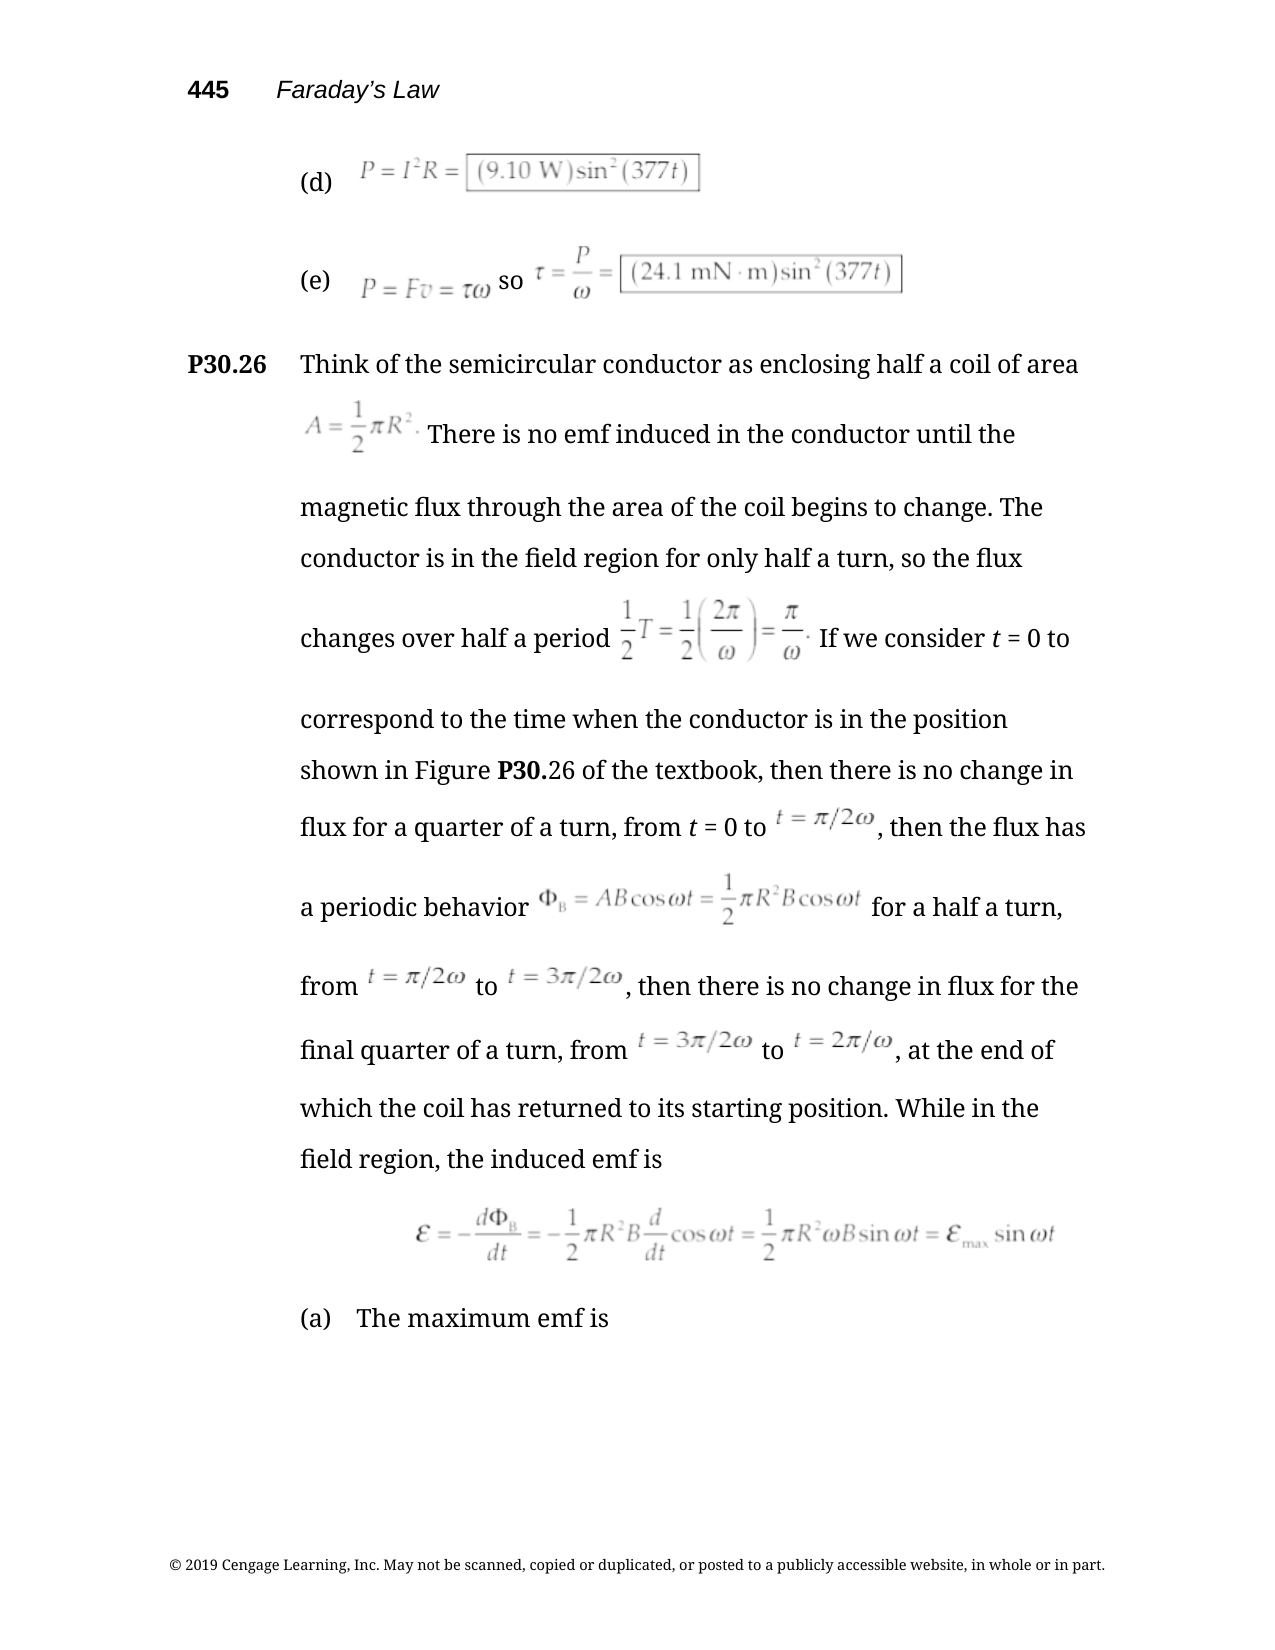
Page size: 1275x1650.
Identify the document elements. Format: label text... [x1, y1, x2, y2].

text 0.500 m + 0.500 m + 0.250 m = 1.25 m [622, 257, 900, 290]
text (a) The maximum emf is [187, 1301, 1087, 1335]
text (d) [187, 150, 1087, 213]
text (e) so [187, 241, 1087, 319]
text P30.26 Think of the semicircular conductor as enclosing half a coil of area There is no emf induced in the conductor until the magnetic flux through the area of the coil begins to change. The conductor is in the field region for only half a turn, so the flux changes over half a period If we consider t = 0 to correspond to the time when the conductor is in the position shown in Figure P30.26 of the textbook, then there is no change in flux for a quarter of a turn, from t = 0 to , then the flux has a periodic behavior for a half a turn, from to , then there is no change in flux for the final quarter of a turn, from to , at the end of which the coil has returned to its starting position. While in the field region, the induced emf is [187, 346, 1087, 1175]
